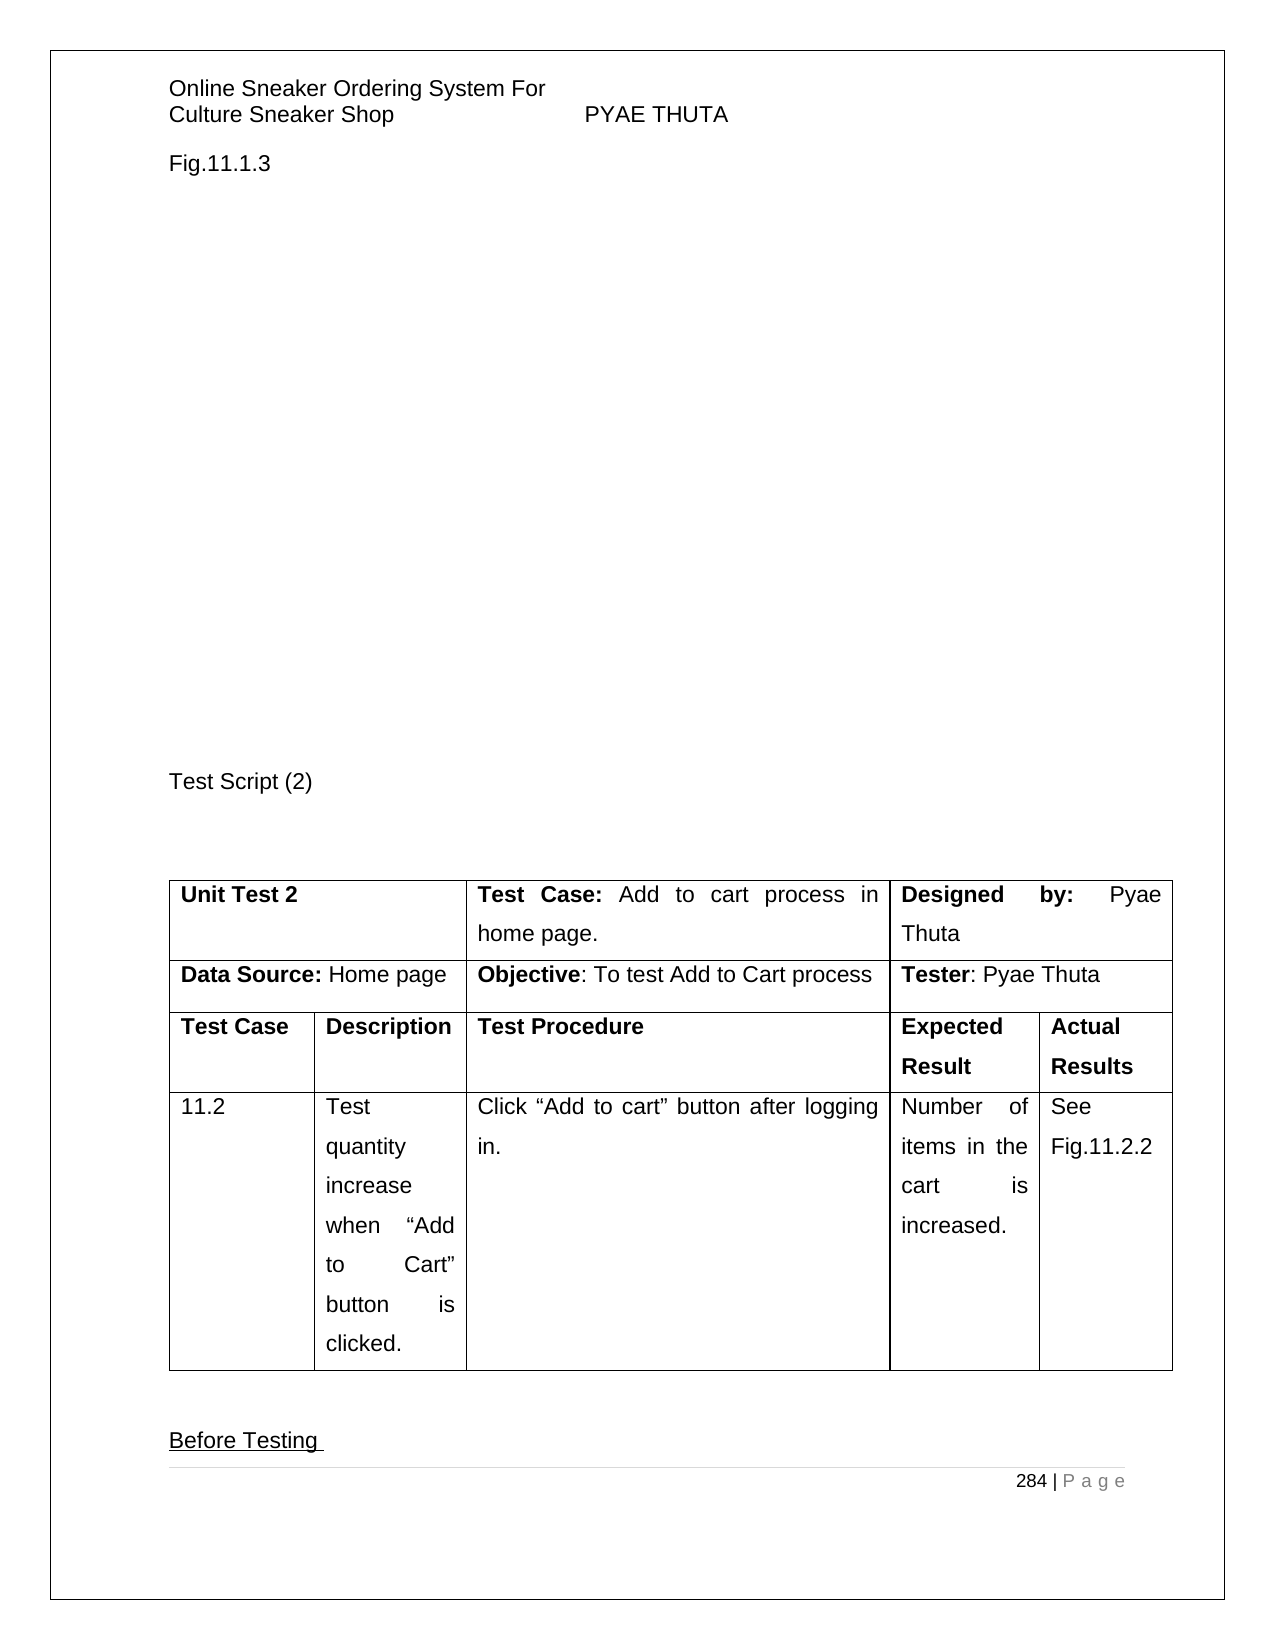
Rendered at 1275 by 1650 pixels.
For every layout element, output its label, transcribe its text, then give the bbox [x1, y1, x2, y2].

text Before Testing [169, 1427, 1125, 1453]
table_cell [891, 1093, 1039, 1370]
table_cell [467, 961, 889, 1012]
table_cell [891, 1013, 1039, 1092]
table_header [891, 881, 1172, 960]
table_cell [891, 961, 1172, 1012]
text Fig.11.1.3 [169, 150, 1125, 176]
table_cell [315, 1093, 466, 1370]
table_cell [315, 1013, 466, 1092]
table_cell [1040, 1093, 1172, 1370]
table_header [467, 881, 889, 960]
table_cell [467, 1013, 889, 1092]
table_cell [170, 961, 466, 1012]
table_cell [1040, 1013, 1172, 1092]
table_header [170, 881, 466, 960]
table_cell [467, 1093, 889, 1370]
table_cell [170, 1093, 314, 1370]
text Test Script (2) [169, 768, 1125, 794]
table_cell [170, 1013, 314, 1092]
